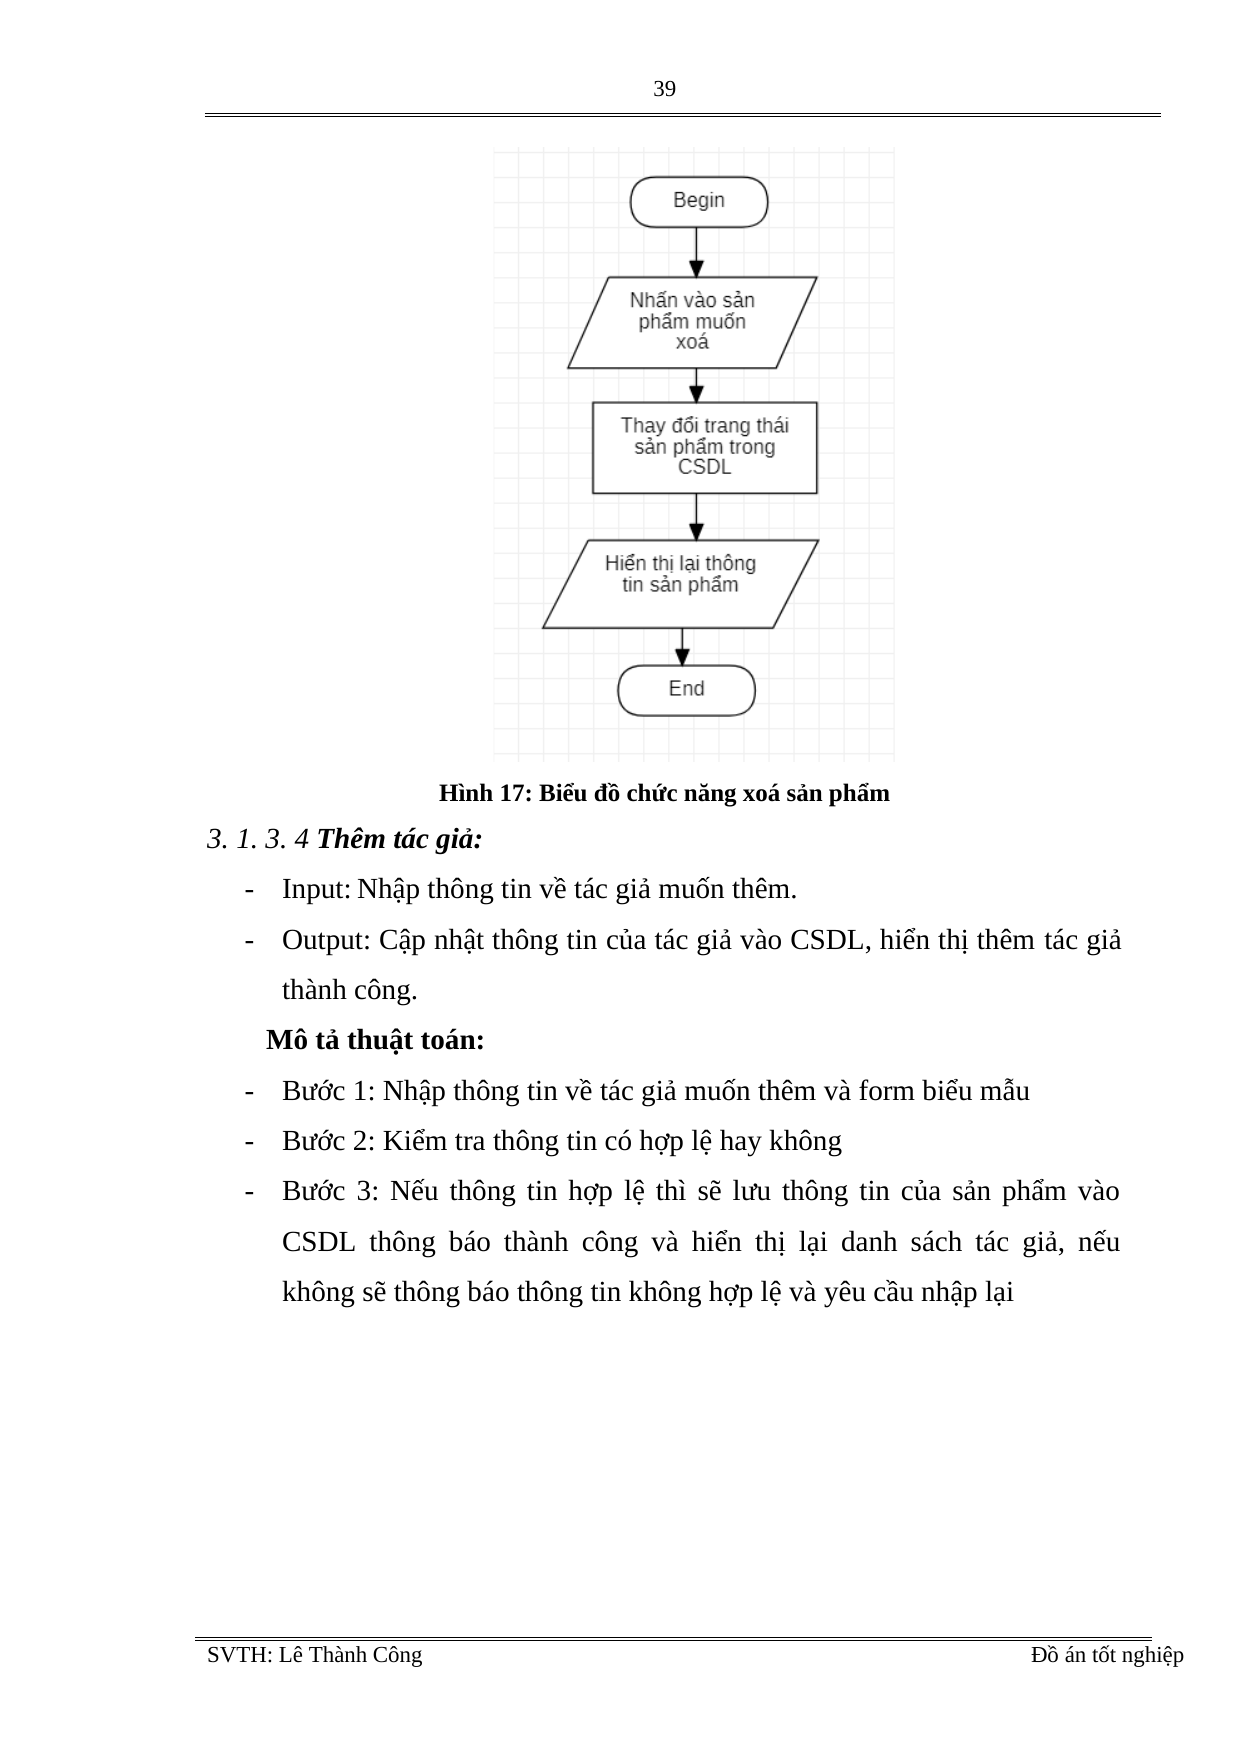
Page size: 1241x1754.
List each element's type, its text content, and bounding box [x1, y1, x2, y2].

list Bước 1: Nhập thông tin về tác giả muốn thêm và form biểu mẫu [244, 1073, 1122, 1106]
text Mô tả thuật toán: [207, 1022, 1122, 1056]
list Output: Cập nhật thông tin của tác giả vào CSDL, hiển thị thêm tác giả thành công. [244, 922, 1122, 1006]
list Input: Nhập thông tin về tác giả muốn thêm. [244, 872, 1122, 905]
list Bước 2: Kiểm tra thông tin có hợp lệ hay không [244, 1123, 1122, 1157]
list Bước 3: Nếu thông tin hợp lệ thì sẽ lưu thông tin của sản phẩm vào CSDL thông báo thành công và hiển thị lại danh sách tác giả, nếu không sẽ thông báo thông tin không hợp lệ và yêu cầu nhập lại [244, 1173, 1122, 1308]
picture [493, 147, 895, 762]
subtitle Thêm tác giả: [207, 821, 1122, 855]
